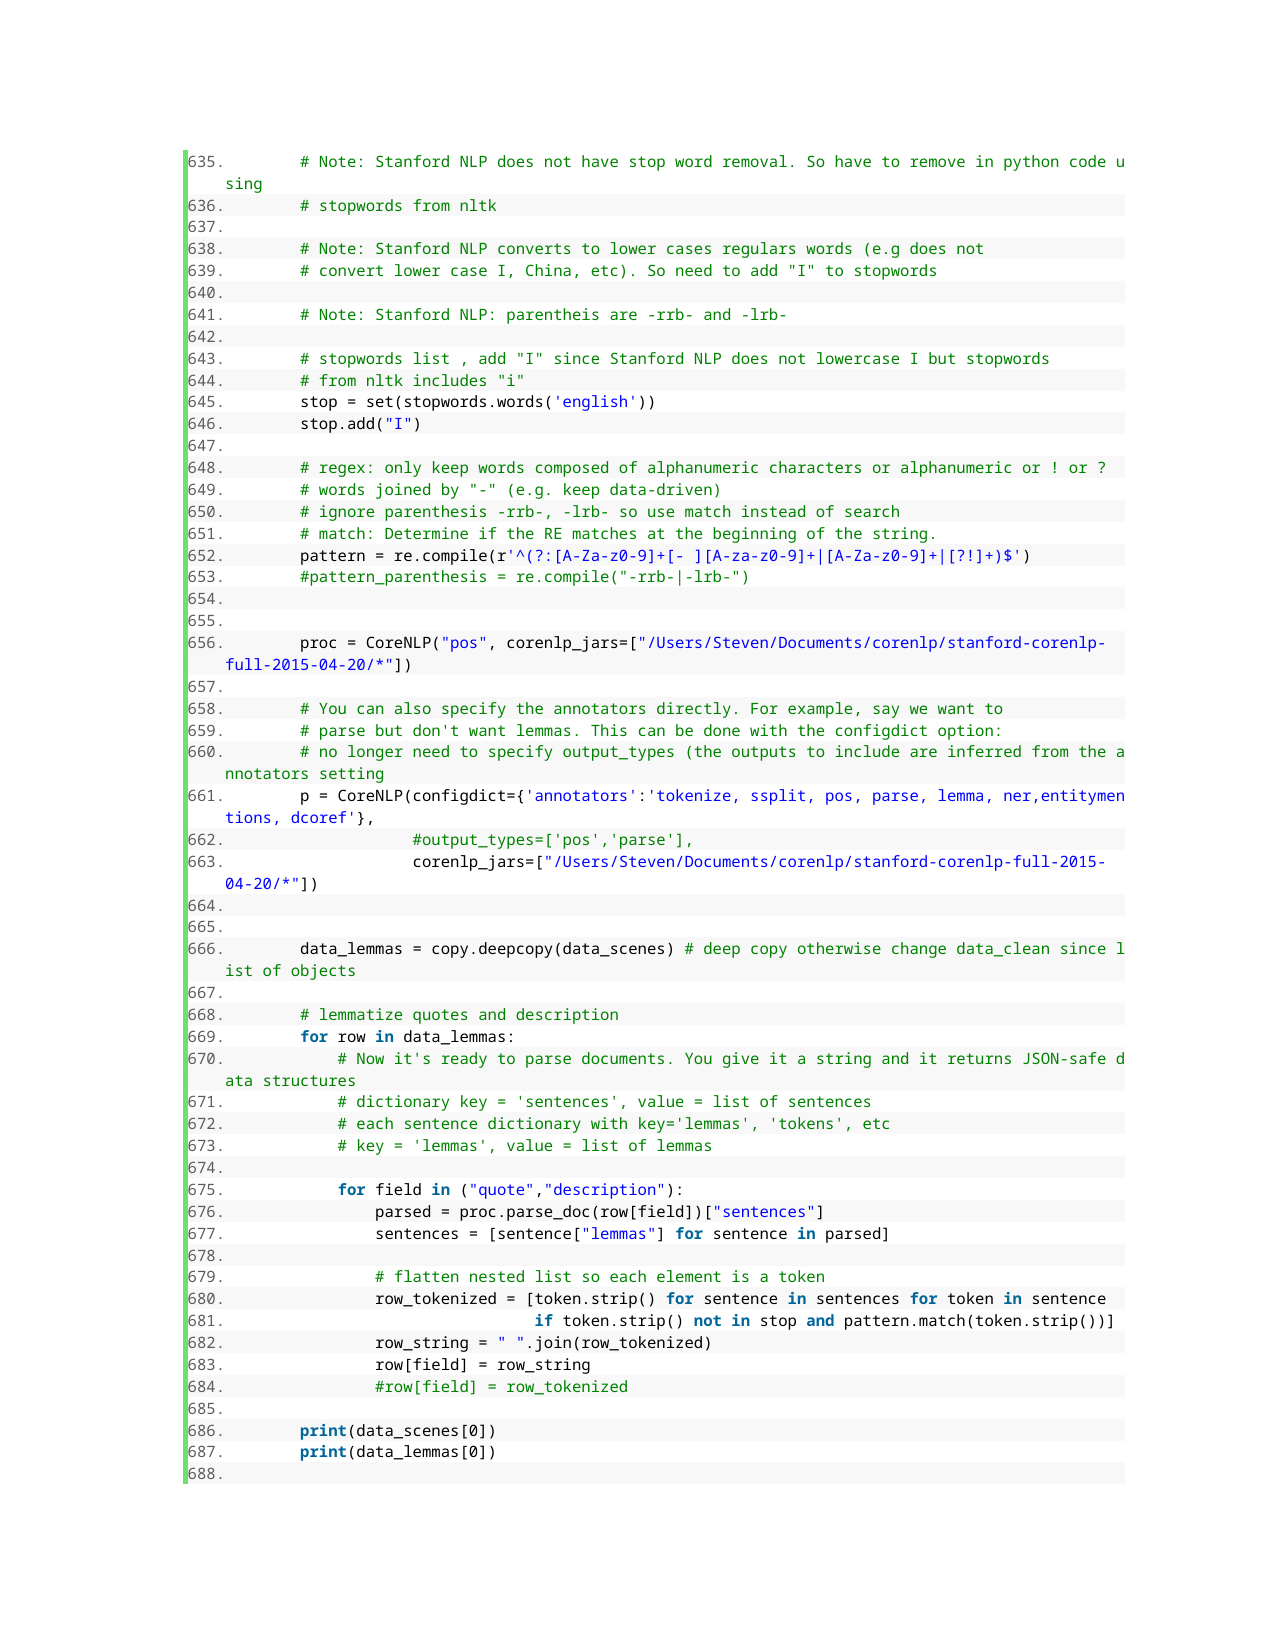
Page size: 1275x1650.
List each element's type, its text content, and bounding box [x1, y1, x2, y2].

list # convert lower case I, China, etc). So need to add "I" to stopwords [188, 259, 1125, 281]
list row_string = " ".join(row_tokenized) [188, 1331, 1125, 1353]
list # Note: Stanford NLP does not have stop word removal. So have to remove in python code using [188, 150, 1125, 194]
list # lemmatize quotes and description [188, 1003, 1125, 1025]
list # regex: only keep words composed of alphanumeric characters or alphanumeric or ! or ? [188, 456, 1125, 478]
list #pattern_parenthesis = re.compile("-rrb-|-lrb-") [188, 566, 1125, 587]
list p = CoreNLP(configdict={'annotators':'tokenize, ssplit, pos, parse, lemma, ner,entitymentions, dcoref'}, [188, 784, 1125, 828]
list # from nltk includes "i" [188, 369, 1125, 391]
list # parse but don't want lemmas. This can be done with the configdict option: [188, 719, 1125, 741]
list row_tokenized = [token.strip() for sentence in sentences for token in sentence [188, 1287, 1125, 1309]
list stop.add("I") [188, 412, 1125, 434]
list pattern = re.compile(r'^(?:[A-Za-z0-9]+[- ][A-za-z0-9]+|[A-Za-z0-9]+|[?!]+)$') [188, 544, 1125, 566]
list # Now it's ready to parse documents. You give it a string and it returns JSON-safe data structures [188, 1047, 1125, 1091]
list # key = 'lemmas', value = list of lemmas [188, 1134, 1125, 1156]
list parsed = proc.parse_doc(row[field])["sentences"] [188, 1200, 1125, 1222]
list if token.strip() not in stop and pattern.match(token.strip())] [188, 1309, 1125, 1331]
list # Note: Stanford NLP converts to lower cases regulars words (e.g does not [188, 237, 1125, 259]
list # Note: Stanford NLP: parentheis are -rrb- and -lrb- [188, 303, 1125, 325]
list print(data_scenes[0]) [188, 1419, 1125, 1441]
list data_lemmas = copy.deepcopy(data_scenes) # deep copy otherwise change data_clean since list of objects [188, 937, 1125, 981]
list corenlp_jars=["/Users/Steven/Documents/corenlp/stanford-corenlp-full-2015-04-20/*"]) [188, 850, 1125, 894]
list # ignore parenthesis -rrb-, -lrb- so use match instead of search [188, 500, 1125, 522]
list proc = CoreNLP("pos", corenlp_jars=["/Users/Steven/Documents/corenlp/stanford-corenlp-full-2015-04-20/*"]) [188, 631, 1125, 675]
list # match: Determine if the RE matches at the beginning of the string. [188, 522, 1125, 544]
list for row in data_lemmas: [188, 1025, 1125, 1047]
list # You can also specify the annotators directly. For example, say we want to [188, 697, 1125, 719]
list sentences = [sentence["lemmas"] for sentence in parsed] [188, 1222, 1125, 1244]
list #row[field] = row_tokenized [188, 1375, 1125, 1397]
list for field in ("quote","description"): [188, 1178, 1125, 1200]
list # each sentence dictionary with key='lemmas', 'tokens', etc [188, 1112, 1125, 1134]
list print(data_lemmas[0]) [188, 1441, 1125, 1462]
list stop = set(stopwords.words('english')) [188, 391, 1125, 412]
list # words joined by "-" (e.g. keep data-driven) [188, 478, 1125, 500]
list # stopwords list , add "I" since Stanford NLP does not lowercase I but stopwords [188, 347, 1125, 369]
list # stopwords from nltk [188, 194, 1125, 216]
list row[field] = row_string [188, 1353, 1125, 1375]
list #output_types=['pos','parse'], [188, 828, 1125, 850]
list # dictionary key = 'sentences', value = list of sentences [188, 1091, 1125, 1112]
list # no longer need to specify output_types (the outputs to include are inferred from the annotators setting [188, 741, 1125, 784]
list # flatten nested list so each element is a token [188, 1266, 1125, 1287]
